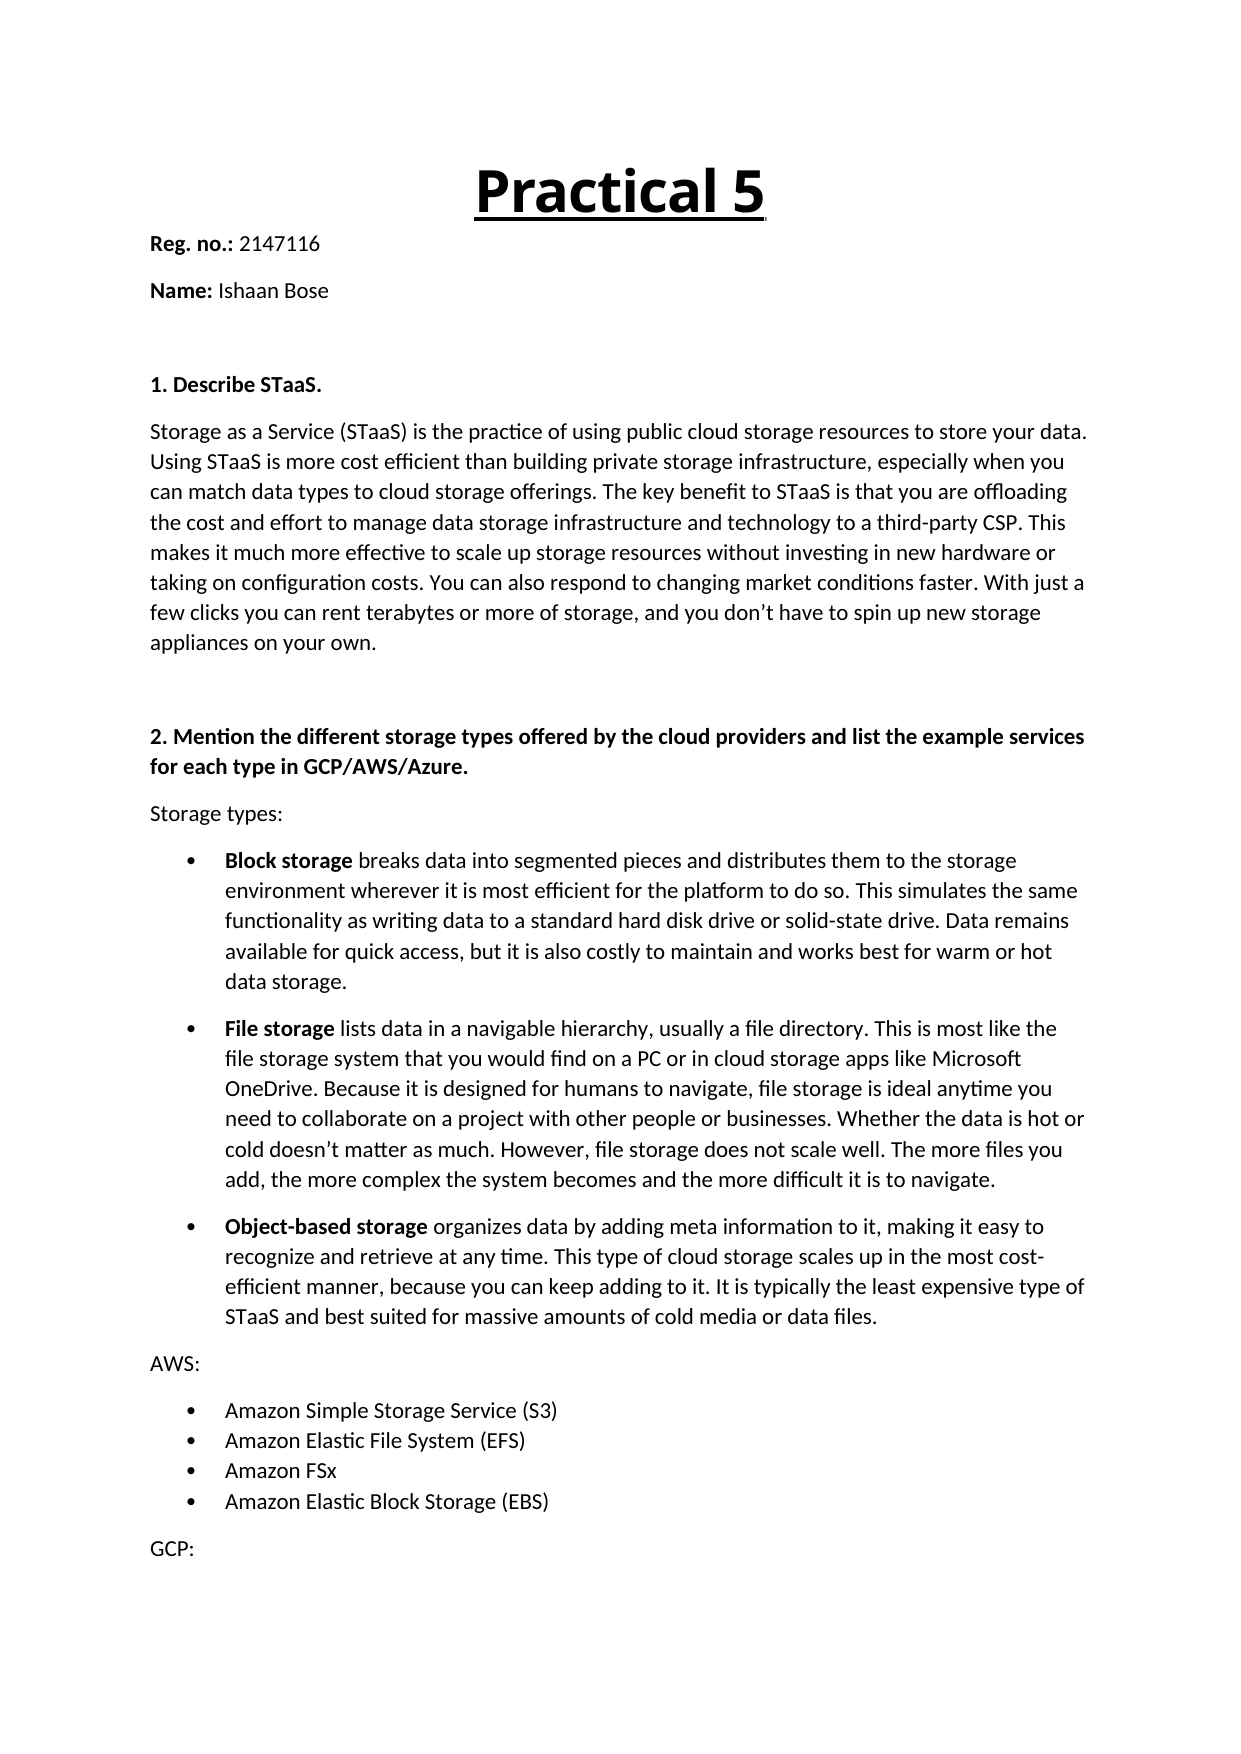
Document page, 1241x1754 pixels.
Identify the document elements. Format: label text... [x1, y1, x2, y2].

text Reg. no.: 2147116 [150, 229, 1090, 257]
text 1. Describe STaaS. [150, 370, 1090, 398]
list File storage lists data in a navigable hierarchy, usually a file directory. This is most like the file storage system that you would find on a PC or in cloud storage apps like Microsoft OneDrive. Because it is designed for humans to navigate, file storage is ideal anytime you need to collaborate on a project with other people or businesses. Whether the data is hot or cold doesn’t matter as much. However, file storage does not scale well. The more files you add, the more complex the system becomes and the more difficult it is to navigate. [187, 1014, 1090, 1193]
text Storage as a Service (STaaS) is the practice of using public cloud storage resources to store your data. Using STaaS is more cost efficient than building private storage infrastructure, especially when you can match data types to cloud storage offerings. The key benefit to STaaS is that you are offloading the cost and effort to manage data storage infrastructure and technology to a third-party CSP. This makes it much more effective to scale up storage resources without investing in new hardware or taking on configuration costs. You can also respond to changing market conditions faster. With just a few clicks you can rent terabytes or more of storage, and you don’t have to spin up new storage appliances on your own. [150, 417, 1090, 656]
list Amazon Elastic Block Storage (EBS) [187, 1487, 1090, 1515]
text AWS: [150, 1349, 1090, 1377]
list Amazon Simple Storage Service (S3) [187, 1396, 1090, 1424]
text Name: Ishaan Bose [150, 276, 1090, 304]
title Practical 5 [150, 150, 1090, 229]
list Amazon FSx [187, 1457, 1090, 1484]
list Block storage breaks data into segmented pieces and distributes them to the storage environment wherever it is most efficient for the platform to do so. This simulates the same functionality as writing data to a standard hard disk drive or solid-state drive. Data remains available for quick access, but it is also costly to maintain and works best for warm or hot data storage. [187, 846, 1090, 995]
list Object-based storage organizes data by adding meta information to it, making it easy to recognize and retrieve at any time. This type of cloud storage scales up in the most cost-efficient manner, because you can keep adding to it. It is typically the least expensive type of STaaS and best suited for massive amounts of cold media or data files. [187, 1212, 1090, 1330]
text 2. Mention the different storage types offered by the cloud providers and list the example services for each type in GCP/AWS/Azure. [150, 722, 1090, 780]
text GCP: [150, 1534, 1090, 1562]
text Storage types: [150, 799, 1090, 827]
list Amazon Elastic File System (EFS) [187, 1426, 1090, 1454]
